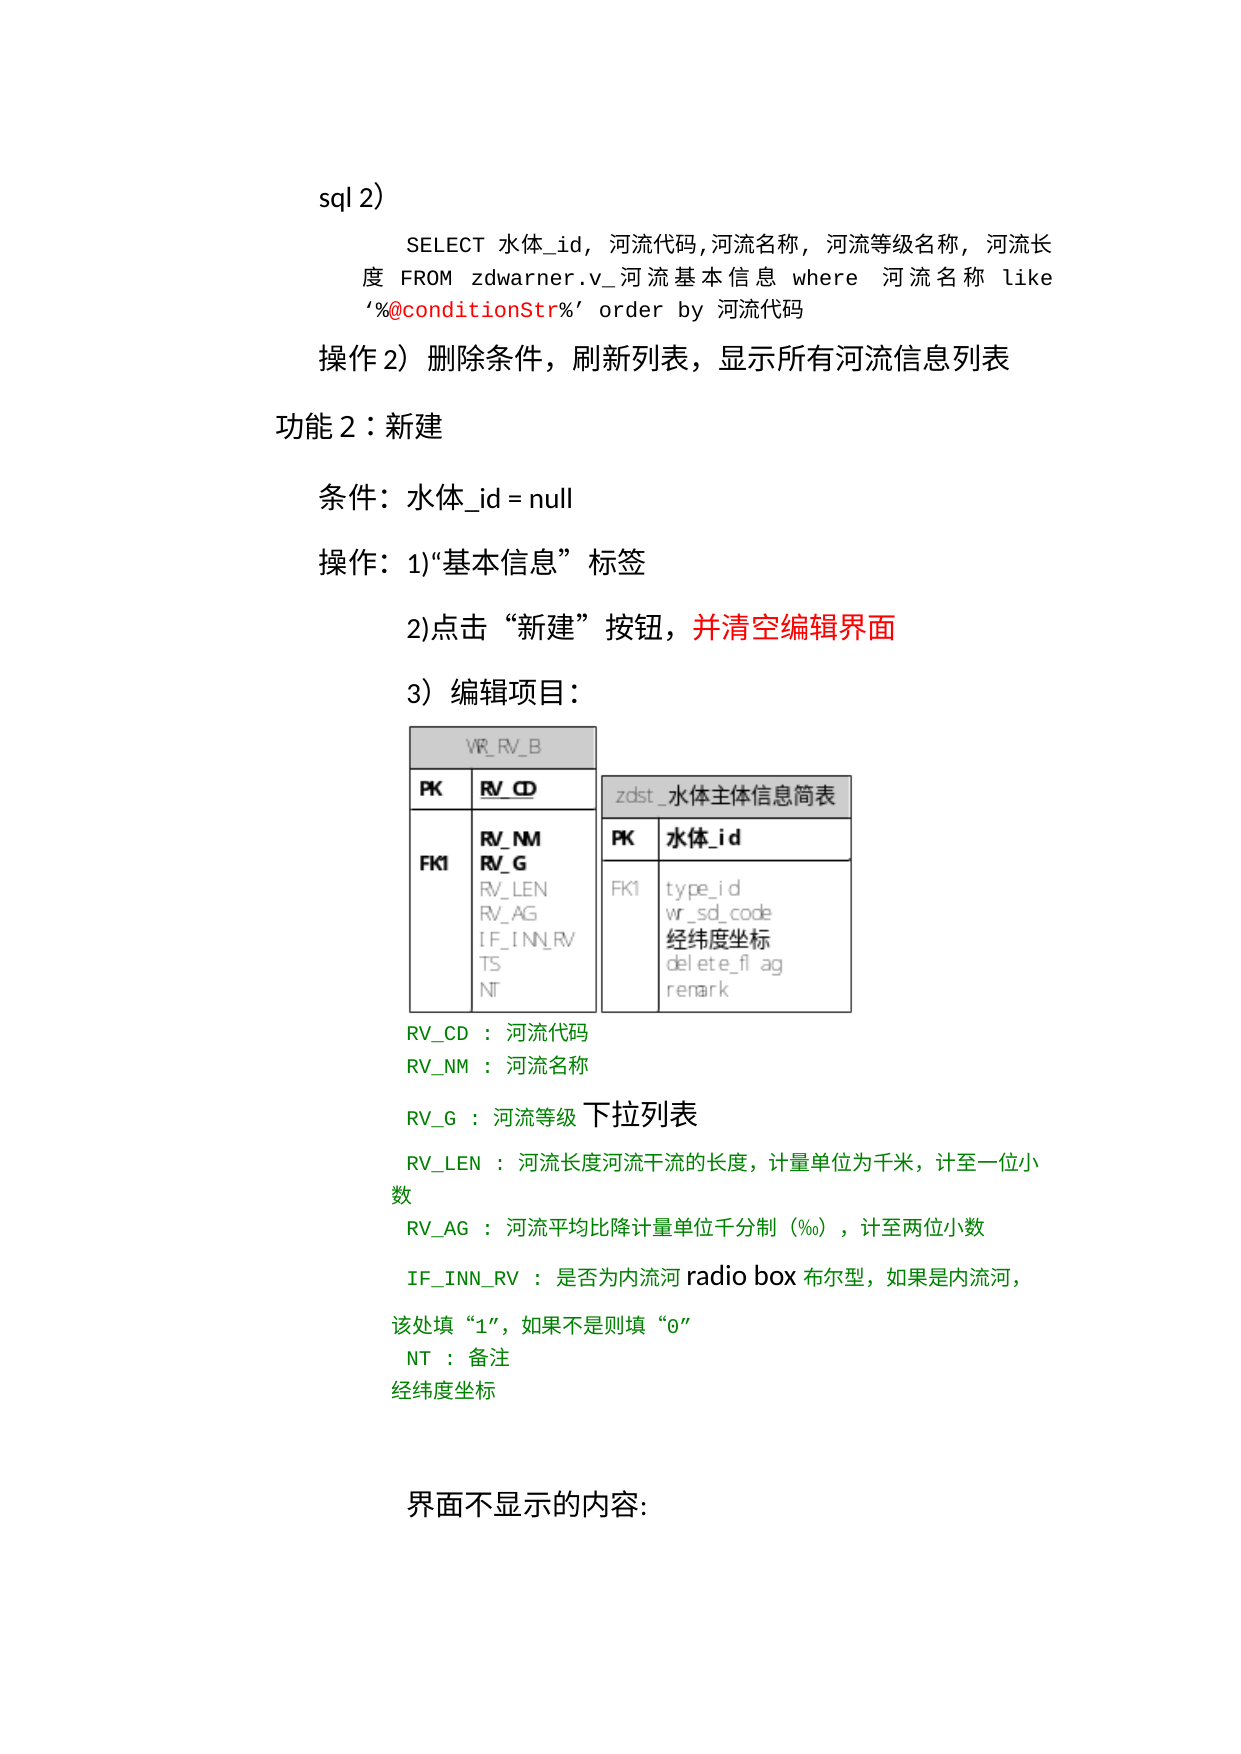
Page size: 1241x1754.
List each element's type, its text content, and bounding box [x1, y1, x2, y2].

text 操作2）删除条件，刷新列表，显示所有河流信息列表 [275, 324, 1053, 389]
text 3）编辑项目： [362, 658, 1053, 723]
text 操作：1)“基本信息”标签 [275, 528, 1053, 593]
text sql 2） [275, 162, 1053, 227]
text RV_AG : 河流平均比降计量单位千分制（‰），计至两位小数 [392, 1210, 1053, 1243]
text 2)点击“新建”按钮，并清空编辑界面 [362, 593, 1053, 658]
text SELECT 水体_id, 河流代码,河流名称, 河流等级名称, 河流长度 FROM zdwarner.v_河流基本信息 where 河流名称 like ‘%@conditionStr%’ order by 河流代码 [362, 227, 1053, 324]
text RV_LEN : 河流长度河流干流的长度，计量单位为千米，计至一位小数 [392, 1145, 1053, 1210]
text 界面不显示的内容: [362, 1470, 1053, 1535]
text 条件：水体_id = null [275, 463, 1053, 528]
text 经纬度坐标 [392, 1373, 1053, 1405]
text IF_INN_RV : 是否为内流河 radio box 布尔型，如果是内流河，该处填“1”，如果不是则填“0” [392, 1243, 1053, 1340]
text RV_CD : 河流代码 [392, 1015, 1053, 1048]
text RV_NM : 河流名称 [392, 1048, 1053, 1080]
text NT : 备注 [392, 1340, 1053, 1373]
subtitle 功能2：新建 [275, 394, 1053, 459]
text RV_G : 河流等级 下拉列表 [392, 1080, 1053, 1145]
